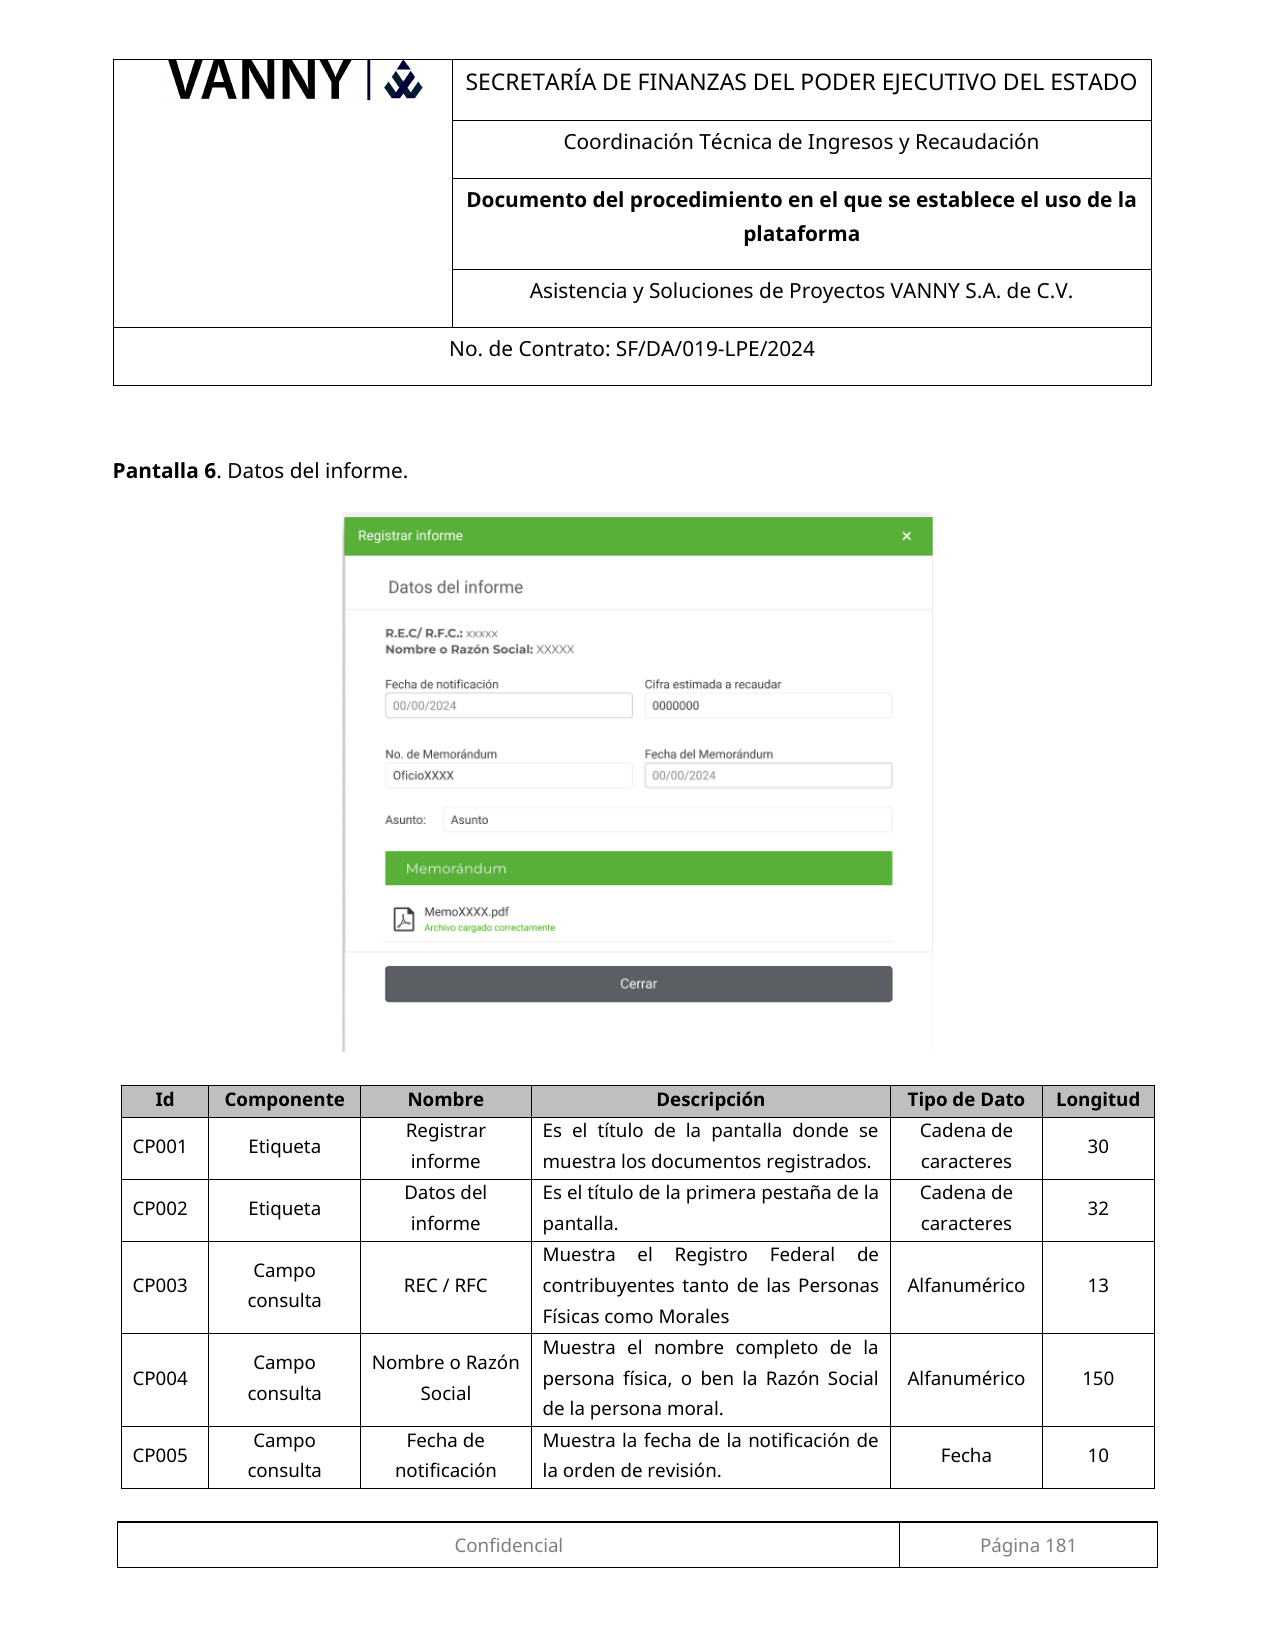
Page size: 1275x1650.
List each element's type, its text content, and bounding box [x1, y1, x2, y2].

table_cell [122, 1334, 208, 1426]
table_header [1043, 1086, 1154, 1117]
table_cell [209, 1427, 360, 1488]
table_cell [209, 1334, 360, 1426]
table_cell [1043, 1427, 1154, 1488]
text Pantalla 6. Datos del informe. [112, 456, 1162, 484]
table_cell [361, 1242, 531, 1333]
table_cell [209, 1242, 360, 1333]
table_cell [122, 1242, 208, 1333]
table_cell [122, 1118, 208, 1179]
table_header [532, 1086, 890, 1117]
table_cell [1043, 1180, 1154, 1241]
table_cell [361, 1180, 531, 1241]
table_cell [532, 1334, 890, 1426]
picture [160, 60, 428, 110]
picture [342, 512, 933, 1052]
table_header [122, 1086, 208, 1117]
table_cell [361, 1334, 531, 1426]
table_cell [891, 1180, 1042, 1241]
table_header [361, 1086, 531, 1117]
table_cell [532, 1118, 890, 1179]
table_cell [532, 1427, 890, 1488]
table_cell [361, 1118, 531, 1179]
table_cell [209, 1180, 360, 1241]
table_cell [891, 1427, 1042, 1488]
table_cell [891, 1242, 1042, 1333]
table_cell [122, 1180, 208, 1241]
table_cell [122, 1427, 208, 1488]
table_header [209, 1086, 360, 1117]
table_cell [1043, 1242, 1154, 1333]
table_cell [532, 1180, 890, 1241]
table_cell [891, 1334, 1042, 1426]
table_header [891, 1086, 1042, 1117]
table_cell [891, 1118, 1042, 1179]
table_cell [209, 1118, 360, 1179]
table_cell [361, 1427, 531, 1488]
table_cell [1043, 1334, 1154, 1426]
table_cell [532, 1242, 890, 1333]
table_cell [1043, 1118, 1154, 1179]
